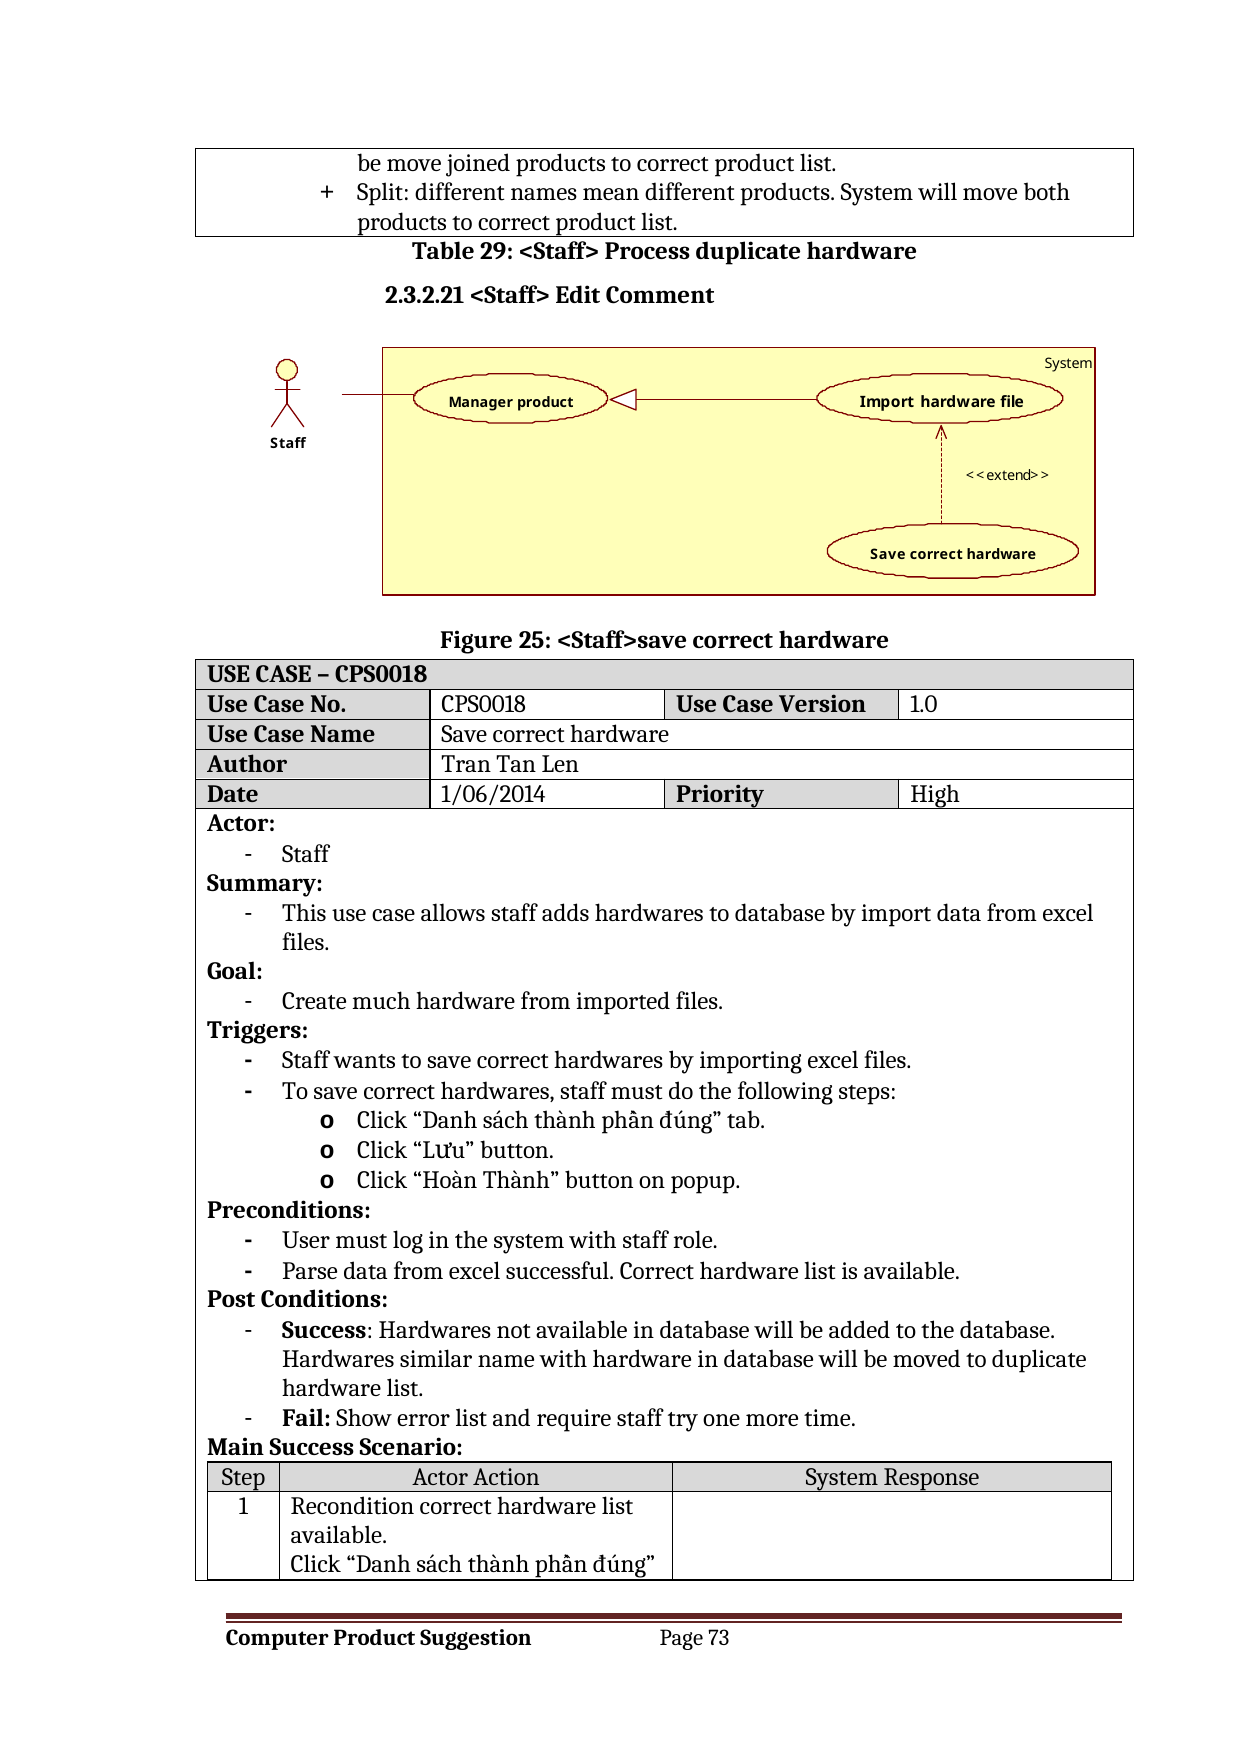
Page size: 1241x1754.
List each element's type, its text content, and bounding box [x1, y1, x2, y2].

table_cell 1/06/2014 [431, 780, 664, 808]
table_cell CPS0018 [431, 690, 664, 719]
subtitle <Staff> Edit Comment [385, 281, 1122, 309]
table_cell Save correct hardware [431, 720, 1133, 749]
table_cell 1.0 [899, 690, 1133, 719]
table_cell Author [196, 750, 429, 778]
table_cell Use Case Name [196, 720, 429, 749]
table_cell High [899, 780, 1133, 808]
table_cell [196, 149, 1133, 236]
table_cell Tran Tan Len [431, 750, 1133, 778]
table_header USE CASE – CPS0018 [196, 660, 1133, 689]
table_cell Use Case Version [665, 690, 898, 719]
table_cell Date [196, 780, 429, 808]
table_cell Priority [665, 780, 898, 808]
table_cell Use Case No. [196, 690, 429, 719]
